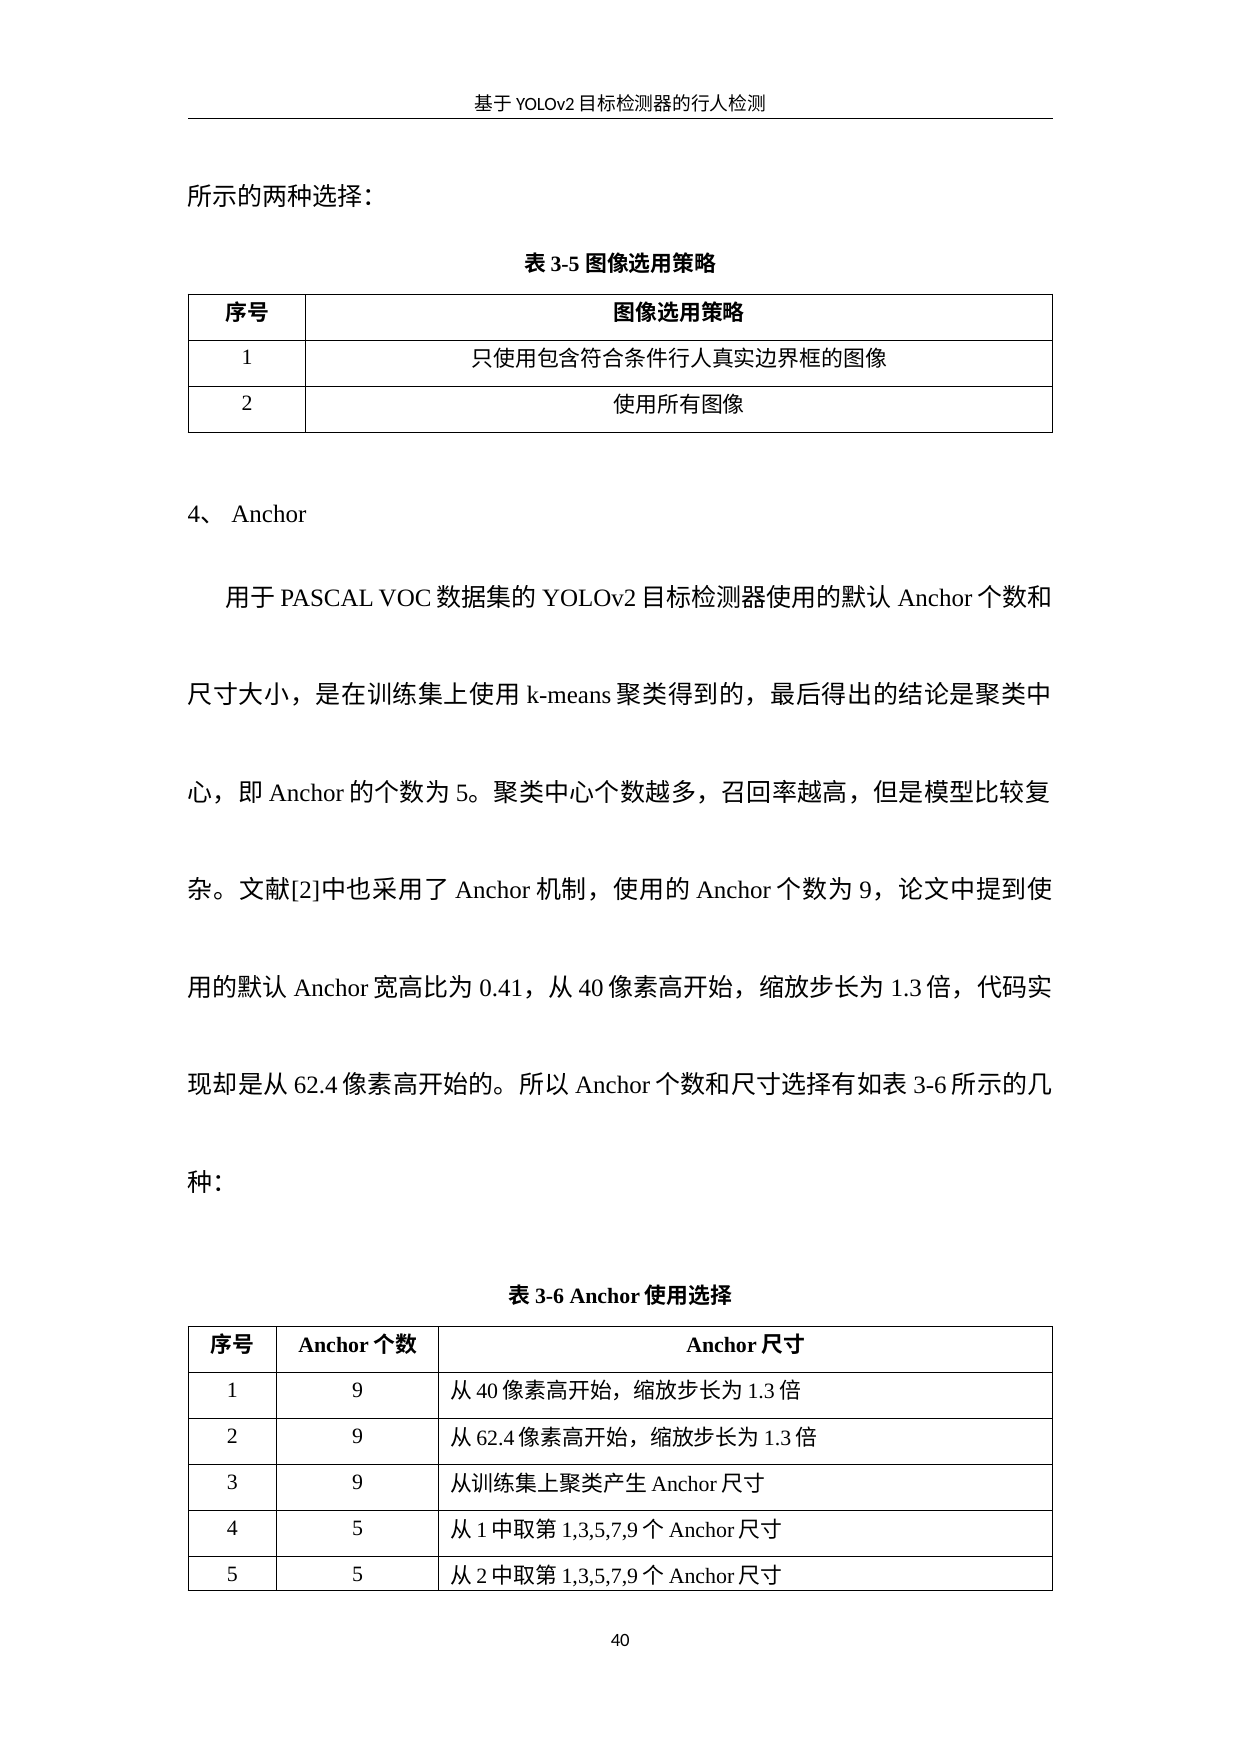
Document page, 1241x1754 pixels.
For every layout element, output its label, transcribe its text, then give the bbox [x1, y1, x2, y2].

table_cell 从1中取第1,3,5,7,9个Anchor尺寸 [439, 1511, 1052, 1556]
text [187, 162, 1053, 227]
table_header 序号 [189, 295, 305, 339]
table_header Anchor个数 [277, 1327, 438, 1372]
table_cell 5 [277, 1557, 438, 1590]
table_cell 从训练集上聚类产生Anchor尺寸 [439, 1465, 1052, 1510]
list Anchor [187, 479, 1053, 544]
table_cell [439, 1557, 1052, 1590]
table_cell 从40像素高开始，缩放步长为1.3倍 [439, 1373, 1052, 1418]
table_cell 1 [189, 341, 305, 386]
table_cell 1 [189, 1373, 276, 1418]
table_cell 4 [189, 1511, 276, 1556]
table_cell 9 [277, 1465, 438, 1510]
text 用于PASCAL VOC数据集的YOLOv2目标检测器使用的默认Anchor个数和尺寸大小，是在训练集上使用k-means聚类得到的，最后得出的结论是聚类中心，即Anchor的个数为5。聚类中心个数越多，召回率越高，但是模型比较复杂。文献[2]中也采用了Anchor机制，使用的Anchor个数为9，论文中提到使用的默认Anchor宽高比为0.41，从40像素高开始，缩放步长为1.3倍，代码实现却是从62.4像素高开始的。所以Anchor个数和尺寸选择有如表3-6所示的几种： [187, 563, 1053, 1213]
table_cell 2 [189, 387, 305, 432]
text 表3-5 图像选用策略 [187, 245, 1053, 278]
table_cell 9 [277, 1419, 438, 1464]
table_header Anchor尺寸 [439, 1327, 1052, 1372]
table_cell 5 [189, 1557, 276, 1590]
table_cell 使用所有图像 [306, 387, 1052, 432]
table_cell 3 [189, 1465, 276, 1510]
table_cell 只使用包含符合条件行人真实边界框的图像 [306, 341, 1052, 386]
table_cell 从62.4像素高开始，缩放步长为1.3倍 [439, 1419, 1052, 1464]
text 表3-6 Anchor使用选择 [187, 1278, 1053, 1310]
table_cell 9 [277, 1373, 438, 1418]
table_header 序号 [189, 1327, 276, 1372]
table_header 图像选用策略 [306, 295, 1052, 339]
table_cell 5 [277, 1511, 438, 1556]
table_cell 2 [189, 1419, 276, 1464]
